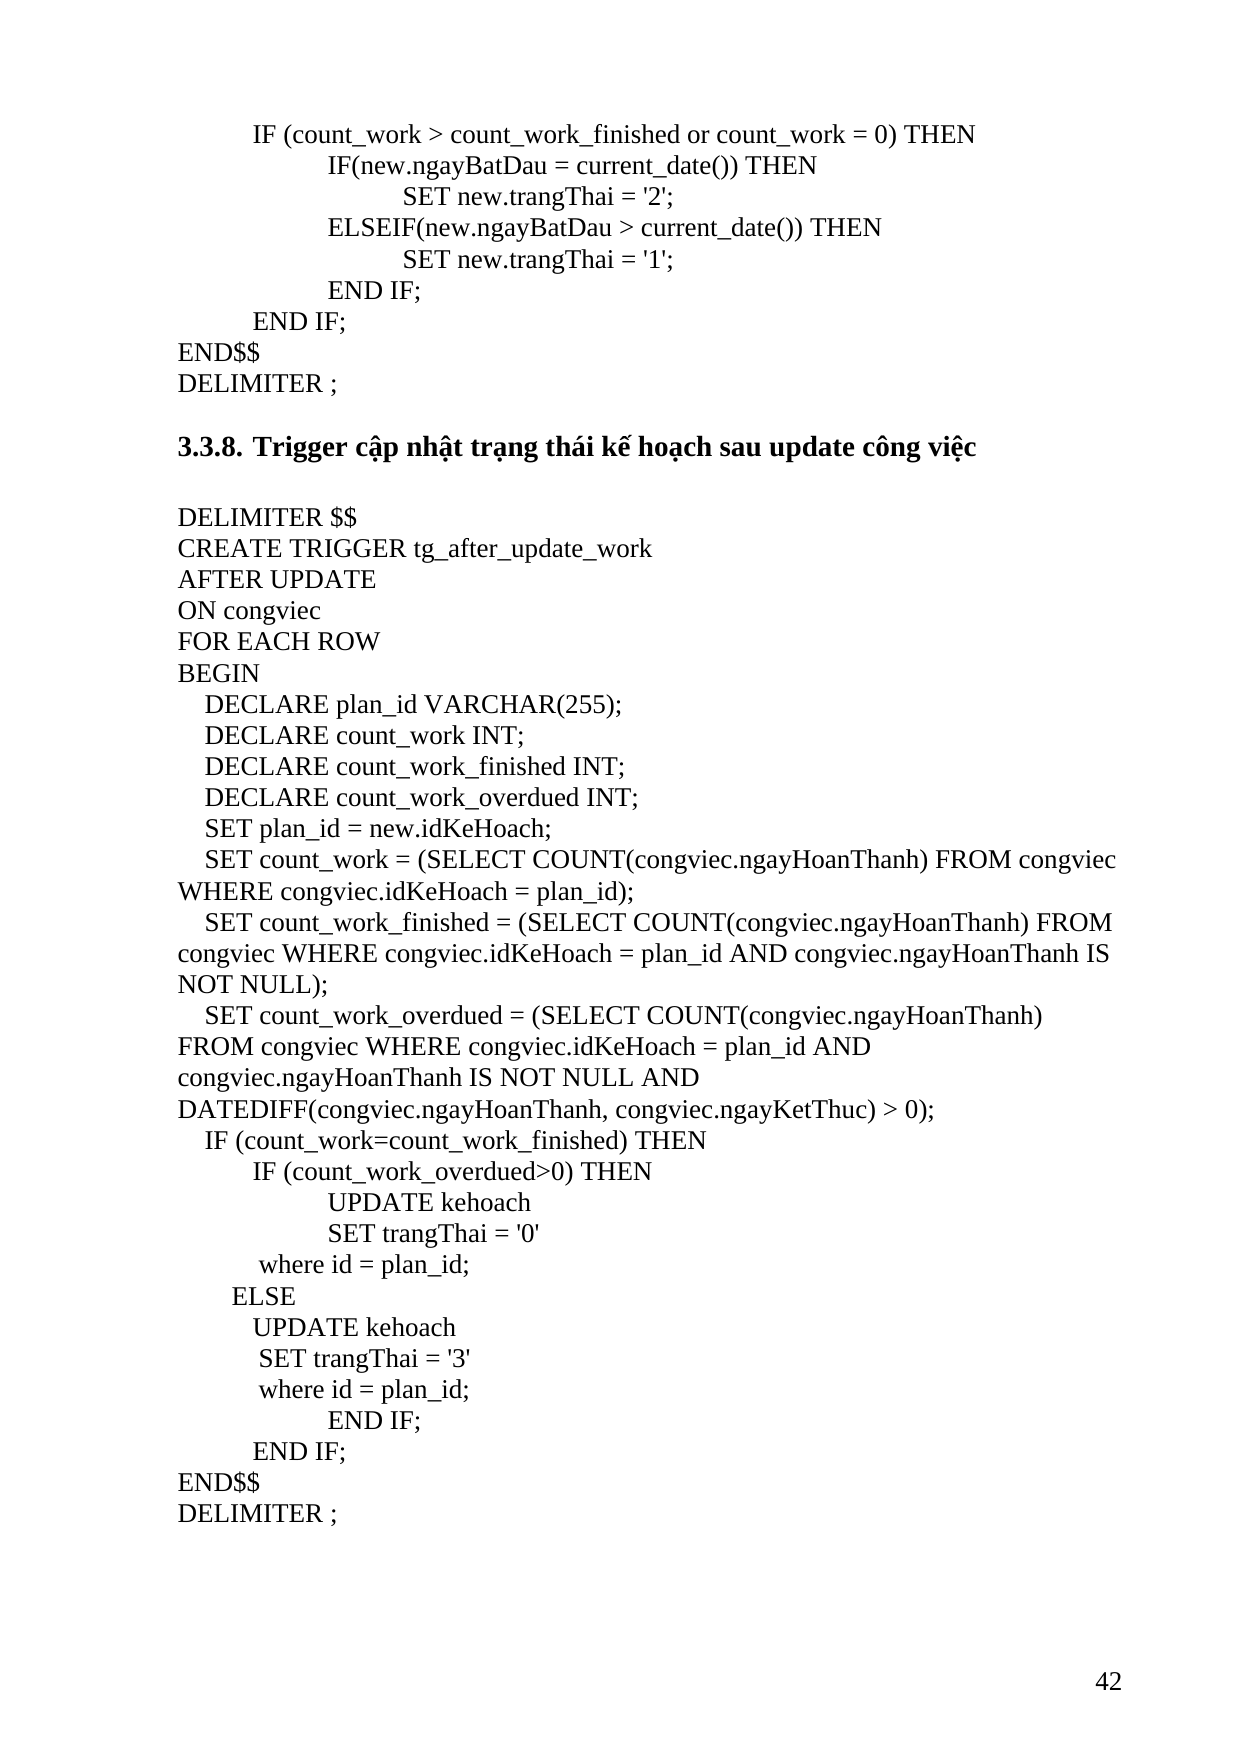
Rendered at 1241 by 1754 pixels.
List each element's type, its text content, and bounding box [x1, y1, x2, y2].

text SET trangThai = '0' [177, 1217, 1122, 1248]
text DECLARE count_work_finished INT; [177, 750, 1122, 781]
text BEGIN [177, 657, 1122, 688]
text DECLARE count_work INT; [177, 719, 1122, 750]
text END IF; [177, 1435, 1122, 1466]
text FOR EACH ROW [177, 626, 1122, 657]
text where id = plan_id; [177, 1373, 1122, 1404]
text DELIMITER $$ [177, 501, 1122, 532]
text where id = plan_id; [177, 1248, 1122, 1279]
text UPDATE kehoach [177, 1186, 1122, 1217]
text IF (count_work=count_work_finished) THEN [177, 1124, 1122, 1155]
text AFTER UPDATE [177, 563, 1122, 594]
text END$$ [177, 336, 1122, 367]
text IF (count_work > count_work_finished or count_work = 0) THEN [177, 118, 1122, 149]
text DELIMITER ; [177, 367, 1122, 398]
text SET plan_id = new.idKeHoach; [177, 812, 1122, 843]
text SET count_work_overdued = (SELECT COUNT(congviec.ngayHoanThanh) FROM congviec WHERE congviec.idKeHoach = plan_id AND congviec.ngayHoanThanh IS NOT NULL AND DATEDIFF(congviec.ngayHoanThanh, congviec.ngayKetThuc) > 0); [177, 999, 1122, 1124]
text END IF; [177, 305, 1122, 336]
text CREATE TRIGGER tg_after_update_work [177, 532, 1122, 563]
text SET count_work = (SELECT COUNT(congviec.ngayHoanThanh) FROM congviec WHERE congviec.idKeHoach = plan_id); [177, 843, 1122, 906]
text Trigger cập nhật trạng thái kế hoạch sau update công việc [177, 429, 1122, 463]
text IF (count_work_overdued>0) THEN [177, 1155, 1122, 1186]
text SET new.trangThai = '2'; [177, 180, 1122, 212]
text SET new.trangThai = '1'; [177, 243, 1122, 274]
text END IF; [177, 274, 1122, 305]
text END$$ [177, 1466, 1122, 1498]
text SET count_work_finished = (SELECT COUNT(congviec.ngayHoanThanh) FROM congviec WHERE congviec.idKeHoach = plan_id AND congviec.ngayHoanThanh IS NOT NULL); [177, 906, 1122, 999]
text DECLARE count_work_overdued INT; [177, 781, 1122, 812]
text UPDATE kehoach [177, 1311, 1122, 1342]
text END IF; [177, 1404, 1122, 1435]
text ON congviec [177, 594, 1122, 626]
text DECLARE plan_id VARCHAR(255); [177, 688, 1122, 719]
text ELSEIF(new.ngayBatDau > current_date()) THEN [177, 212, 1122, 243]
text DELIMITER ; [177, 1498, 1122, 1529]
text ELSE [177, 1279, 1122, 1311]
text SET trangThai = '3' [177, 1342, 1122, 1373]
text IF(new.ngayBatDau = current_date()) THEN [177, 149, 1122, 180]
